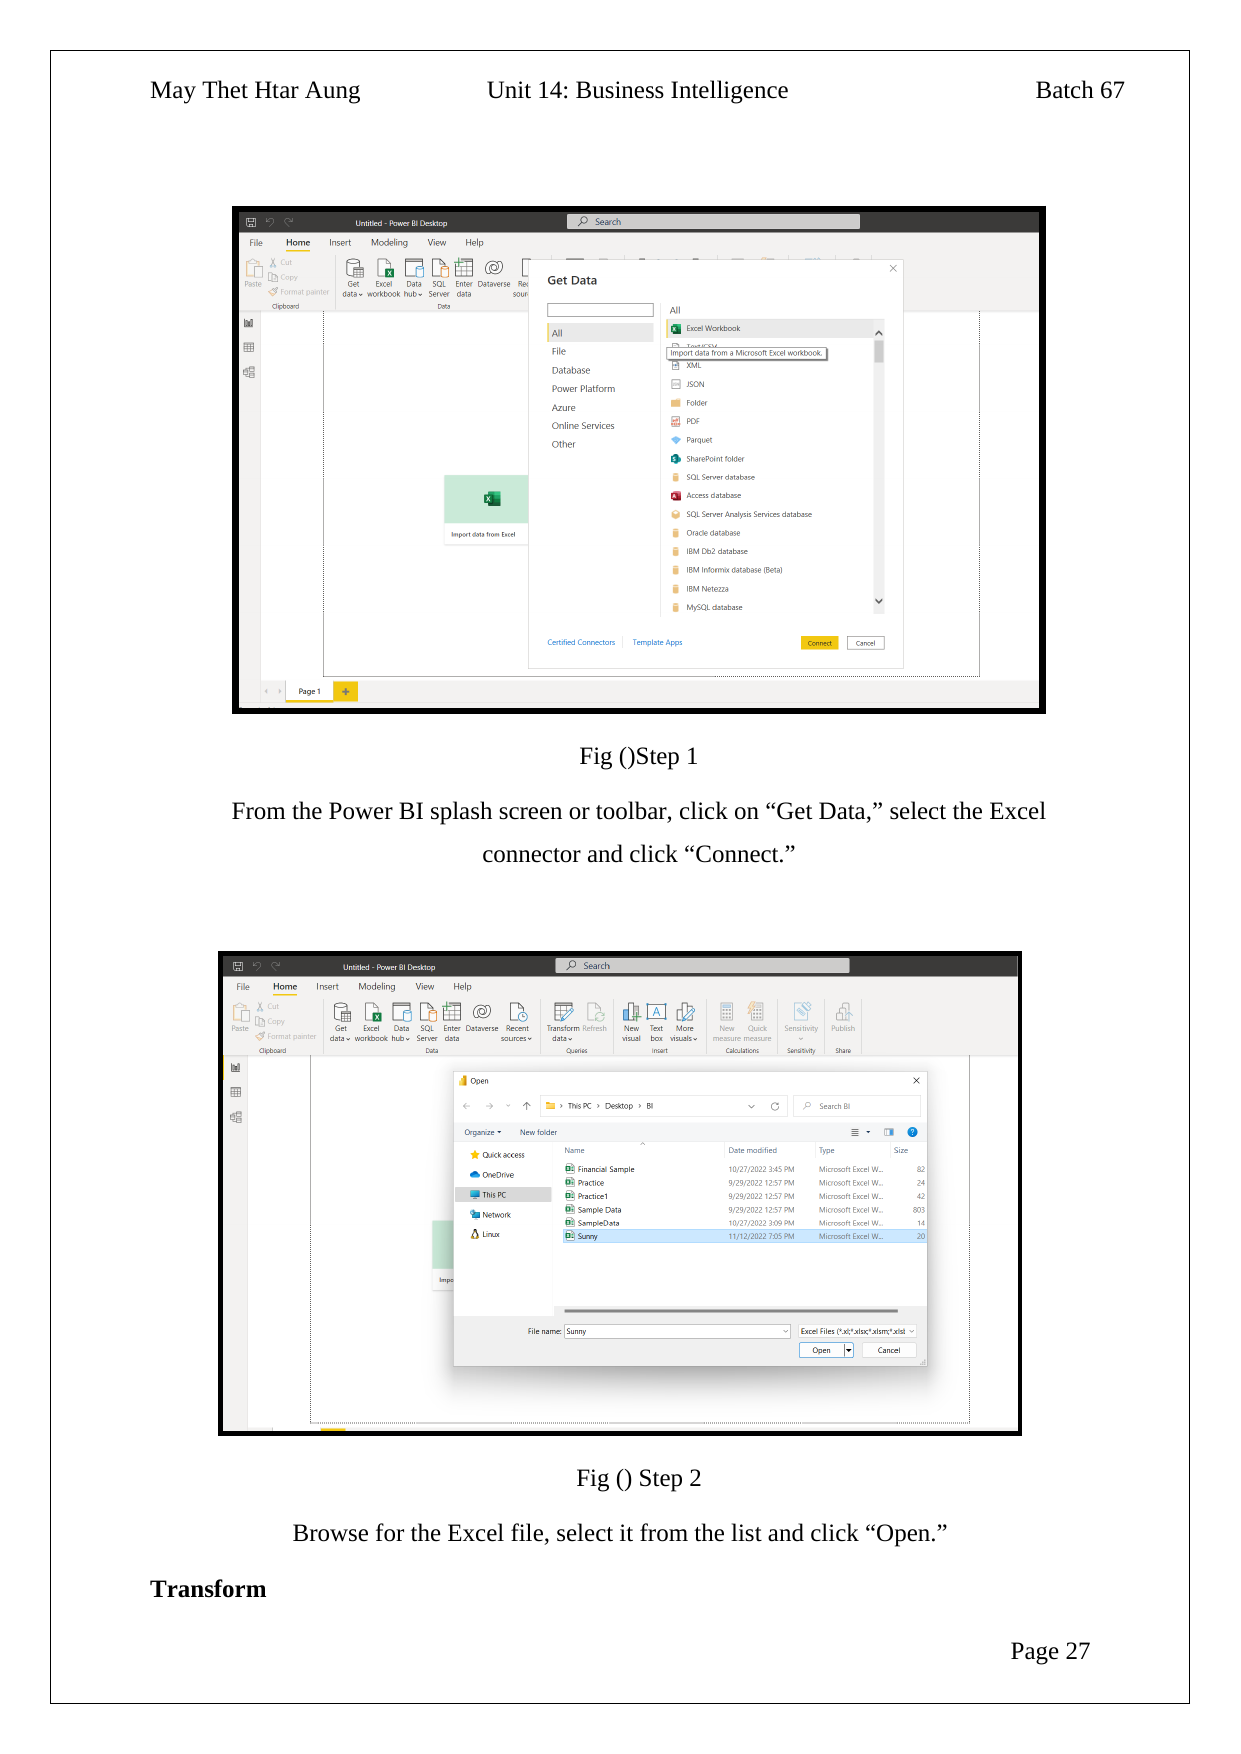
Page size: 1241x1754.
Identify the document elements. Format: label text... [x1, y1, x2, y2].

text Fig () Step 2 [187, 1463, 1090, 1491]
text Transform [150, 1574, 1090, 1603]
text Browse for the Excel file, select it from the list and click “Open.” [150, 1518, 1090, 1547]
picture [239, 212, 1039, 708]
text Fig ()Step 1 [187, 741, 1090, 769]
picture [223, 956, 1018, 1431]
text From the Power BI splash screen or toolbar, click on “Get Data,” select the Excel connector and click “Connect.” [187, 796, 1090, 868]
